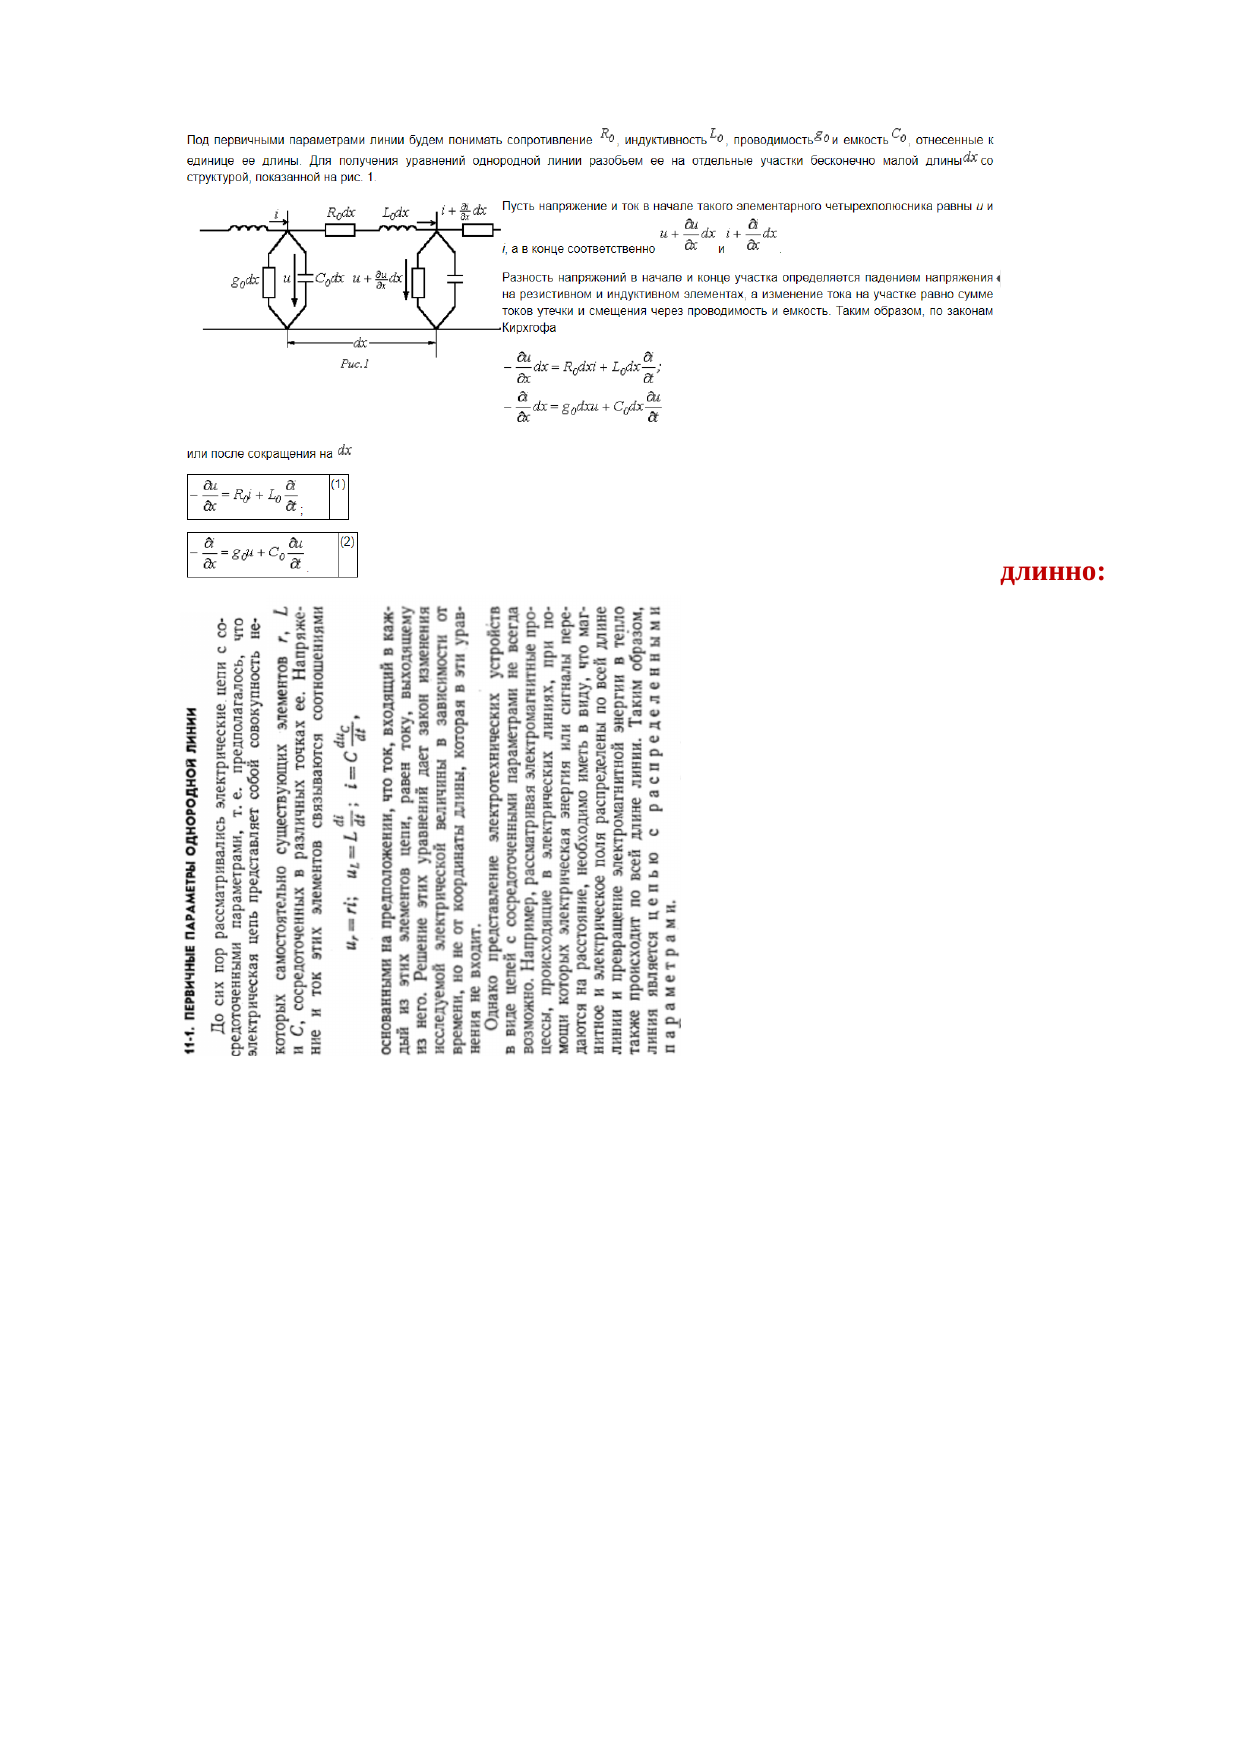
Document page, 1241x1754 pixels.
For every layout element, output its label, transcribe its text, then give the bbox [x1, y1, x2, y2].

picture [181, 613, 266, 1055]
picture [267, 596, 681, 1055]
picture [177, 118, 1001, 581]
